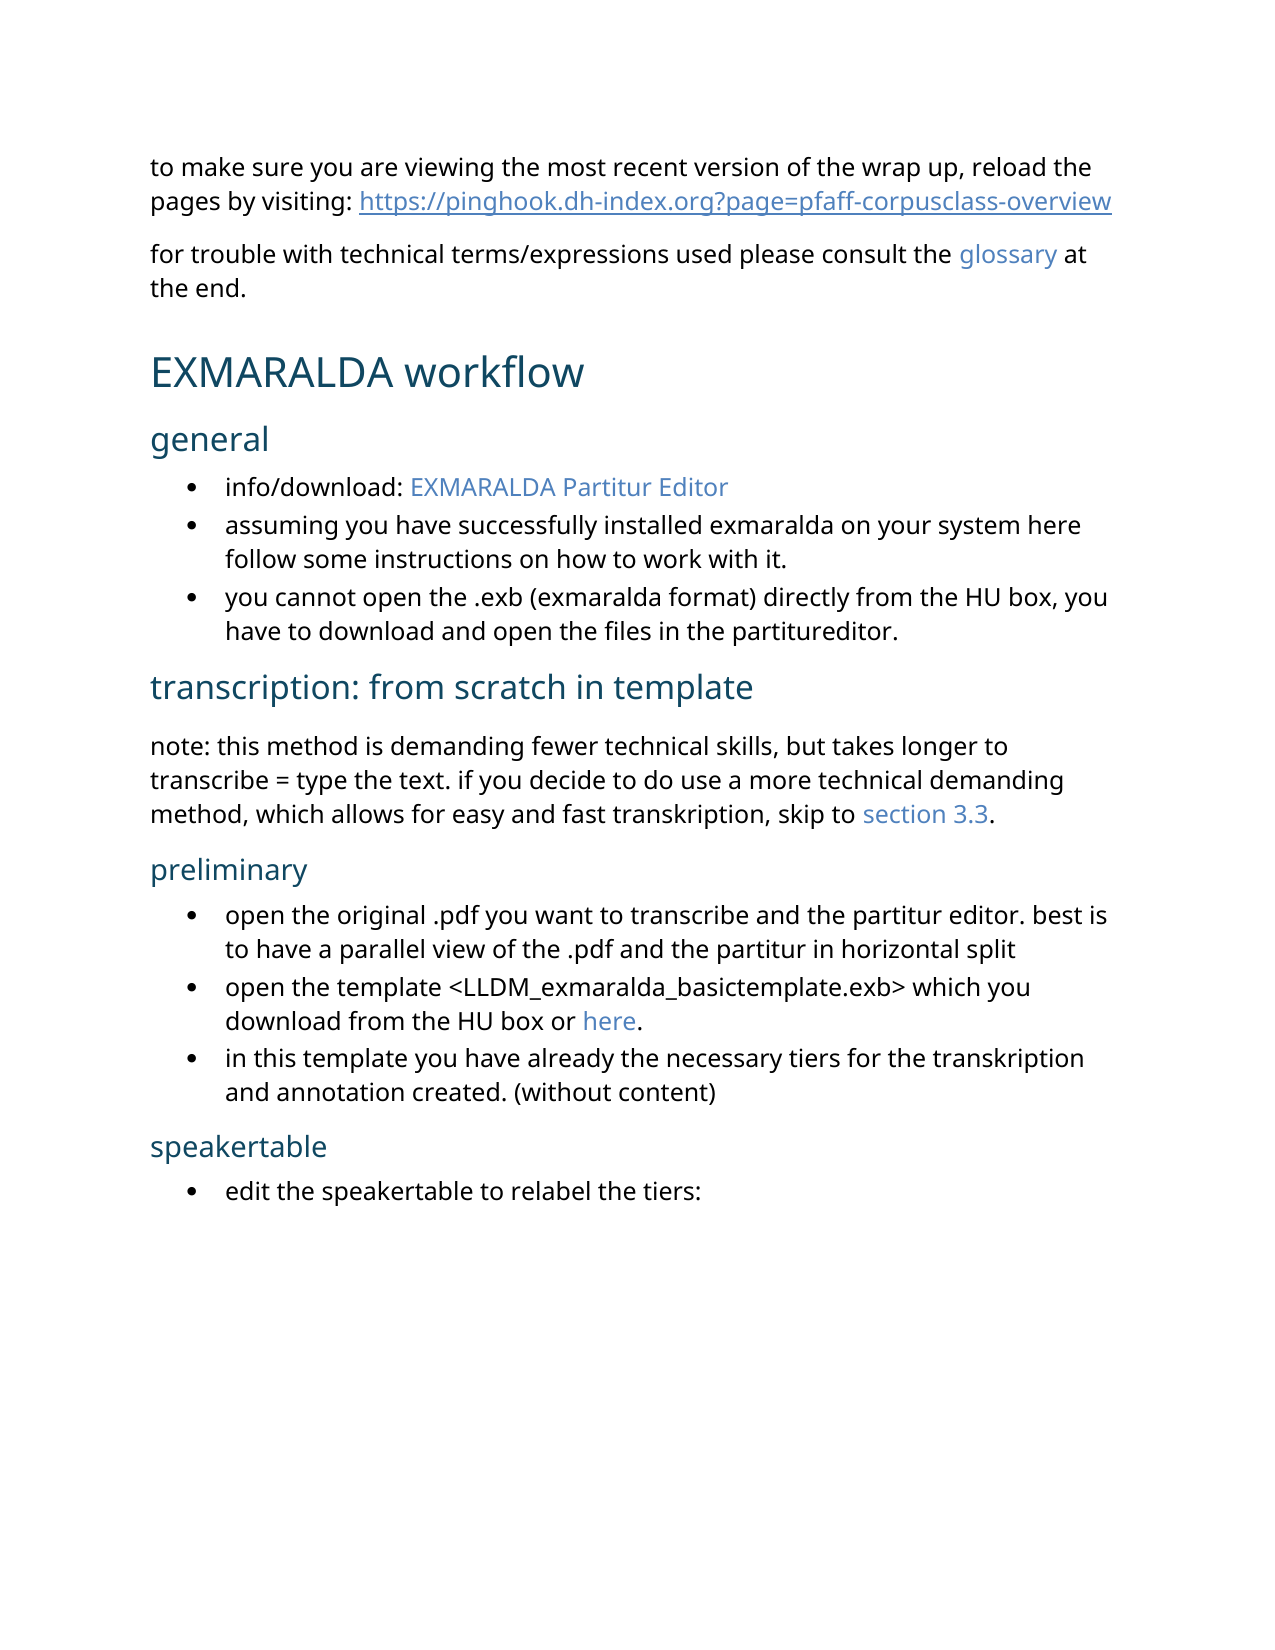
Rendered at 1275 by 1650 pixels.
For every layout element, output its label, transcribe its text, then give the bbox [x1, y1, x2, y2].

list open the original .pdf you want to transcribe and the partitur editor. best is to have a parallel view of the .pdf and the partitur in horizontal split [187, 897, 1125, 965]
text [150, 150, 1125, 218]
subtitle EXMARALDA workflow [150, 342, 1125, 399]
subtitle general [150, 416, 1125, 461]
list open the template <LLDM_exmaralda_basictemplate.exb> which you download from the HU box or here. [187, 969, 1125, 1037]
text for trouble with technical terms/expressions used please consult the glossary at the end. [150, 237, 1125, 305]
list you cannot open the .exb (exmaralda format) directly from the HU box, you have to download and open the files in the partitureditor. [187, 579, 1125, 647]
list info/download: EXMARALDA Partitur Editor [187, 470, 1125, 504]
list in this template you have already the necessary tiers for the transkription and annotation created. (without content) [187, 1041, 1125, 1109]
subtitle transcription: from scratch in template [150, 664, 1125, 709]
subtitle speakertable [150, 1126, 1125, 1166]
list assuming you have successfully installed exmaralda on your system here follow some instructions on how to work with it. [187, 507, 1125, 576]
text note: this method is demanding fewer technical skills, but takes longer to transcribe = type the text. if you decide to do use a more technical demanding method, which allows for easy and fast transkription, skip to section 3.3. [150, 728, 1125, 831]
subtitle preliminary [150, 849, 1125, 889]
list edit the speakertable to relabel the tiers: [187, 1174, 1125, 1208]
